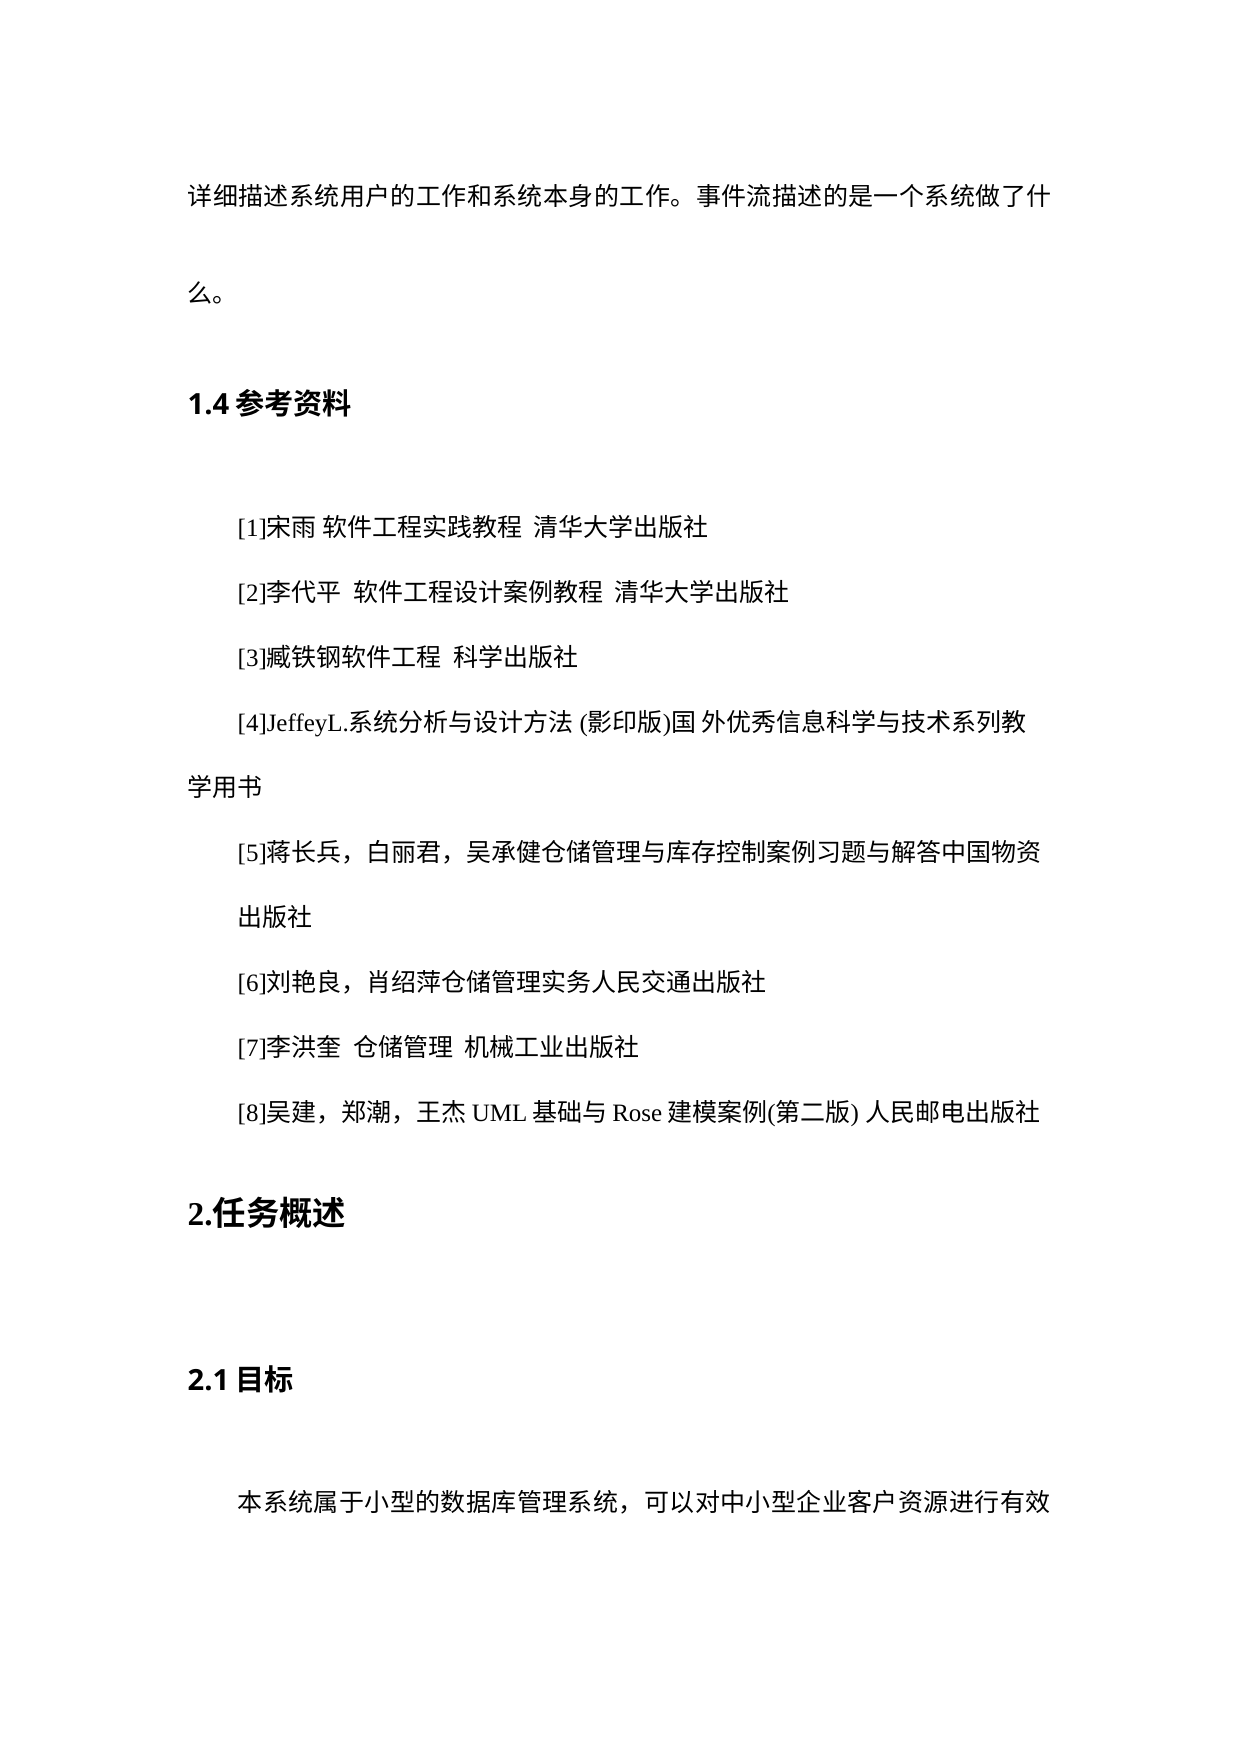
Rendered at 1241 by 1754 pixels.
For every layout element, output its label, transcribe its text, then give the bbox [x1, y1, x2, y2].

text 学用书 [5]蒋长兵，白丽君，吴承健仓储管理与库存控制案例习题与解答中国物资 [187, 753, 1053, 883]
text 出版社 [6]刘艳良，肖绍萍仓储管理实务人民交通出版社 [7]李洪奎 仓储管理 机械工业出版社 [8]吴建，郑潮，王杰UML基础与Rose建模案例(第二版) 人民邮电出版社 [237, 883, 1053, 1143]
text [1]宋雨 软件工程实践教程 清华大学出版社 [2]李代平 软件工程设计案例教程 清华大学出版社 [3]臧铁钢软件工程 科学出版社 [4]JeffeyL.系统分析与设计方法 (影印版)国 外优秀信息科学与技术系列教 [237, 493, 1053, 753]
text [187, 1468, 1053, 1533]
subtitle 2.1目标 [187, 1345, 1053, 1410]
subtitle 2.任务概述 [187, 1178, 1053, 1243]
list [187, 162, 1053, 324]
